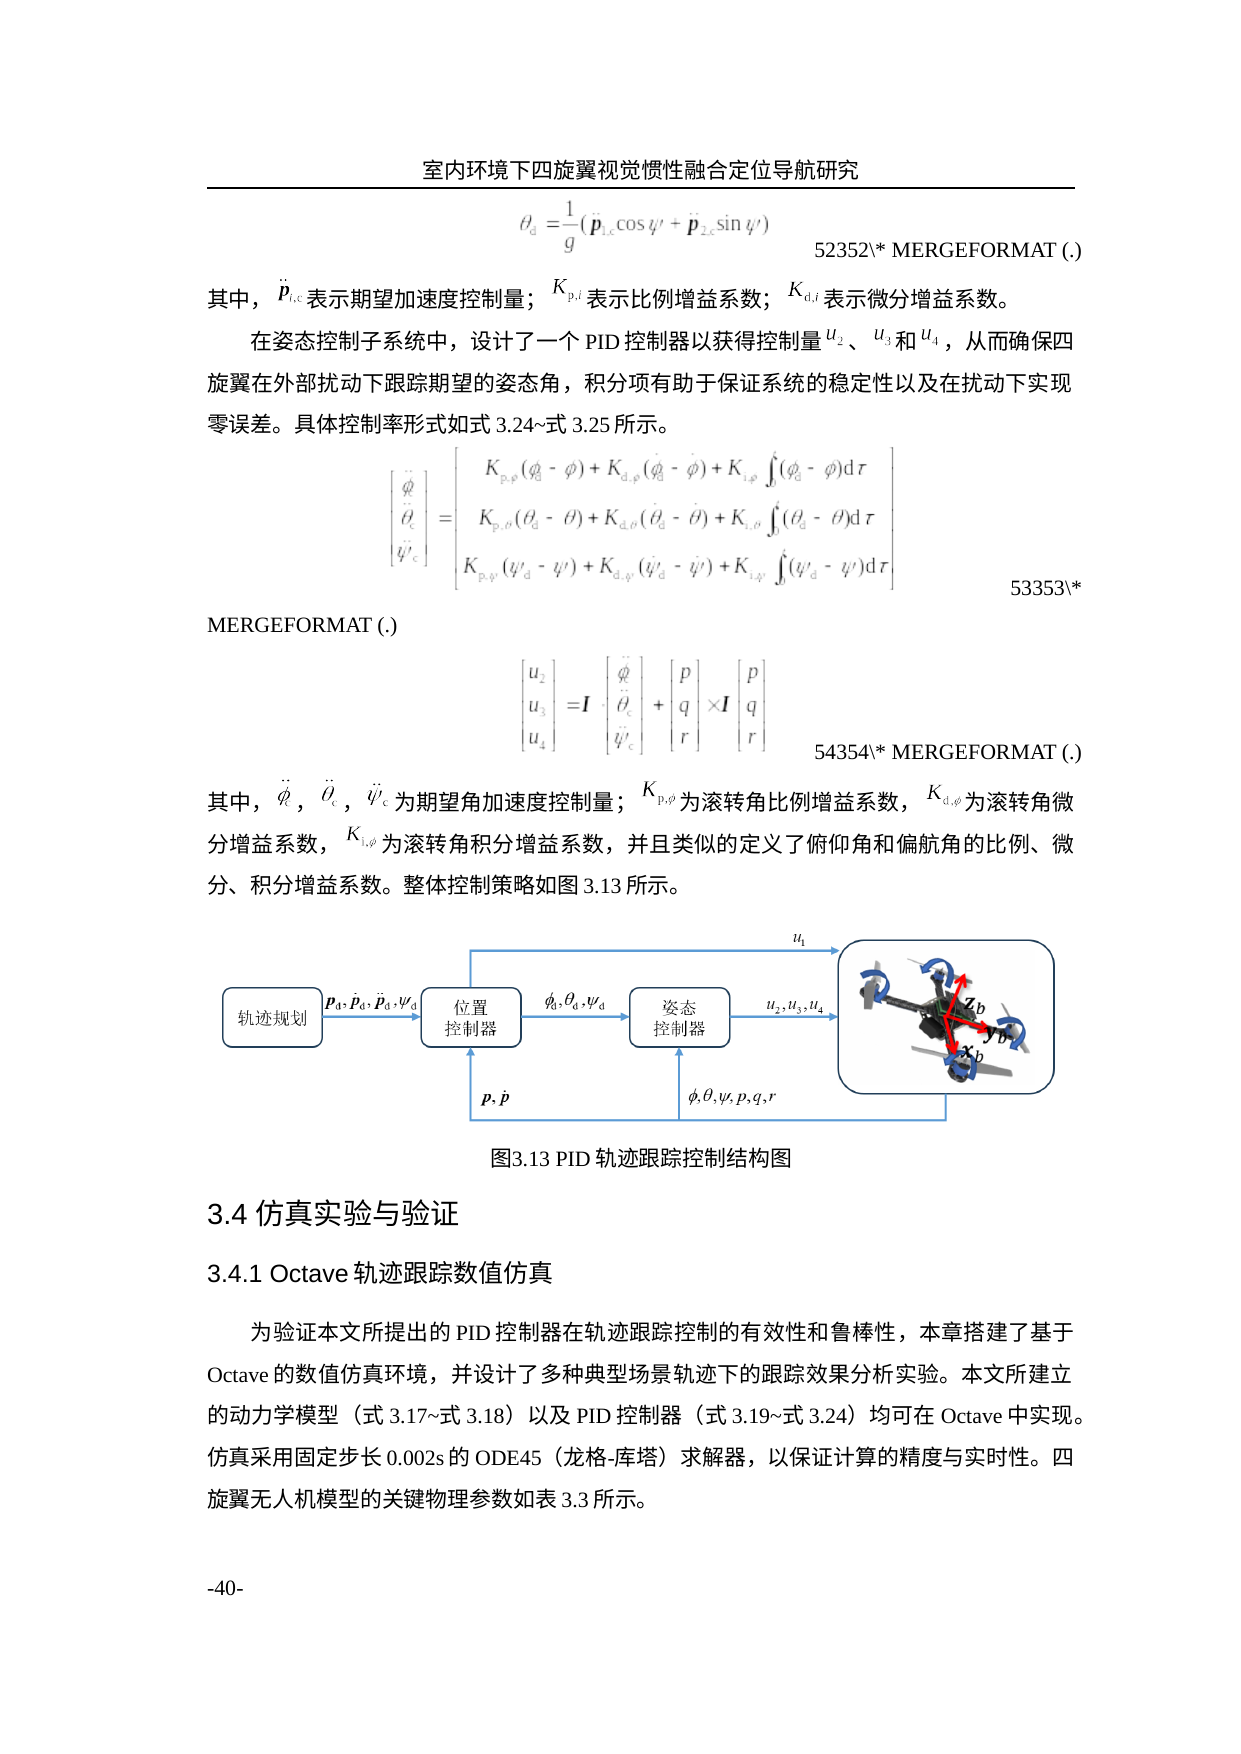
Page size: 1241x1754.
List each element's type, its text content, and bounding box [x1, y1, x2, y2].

text 在姿态控制子系统中，设计了一个PID控制器以获得控制量、和，从而确保四旋翼在外部扰动下跟踪期望的姿态角，积分项有助于保证系统的稳定性以及在扰动下实现零误差。具体控制率形式如式3.24~式3.25所示。 [207, 316, 1075, 441]
text 其中，表示期望加速度控制量；表示比例增益系数；表示微分增益系数。 [207, 274, 1075, 316]
picture [207, 918, 1075, 1133]
subtitle Octave轨迹跟踪数值仿真 [207, 1249, 1075, 1291]
subtitle 仿真实验与验证 [207, 1191, 1075, 1233]
